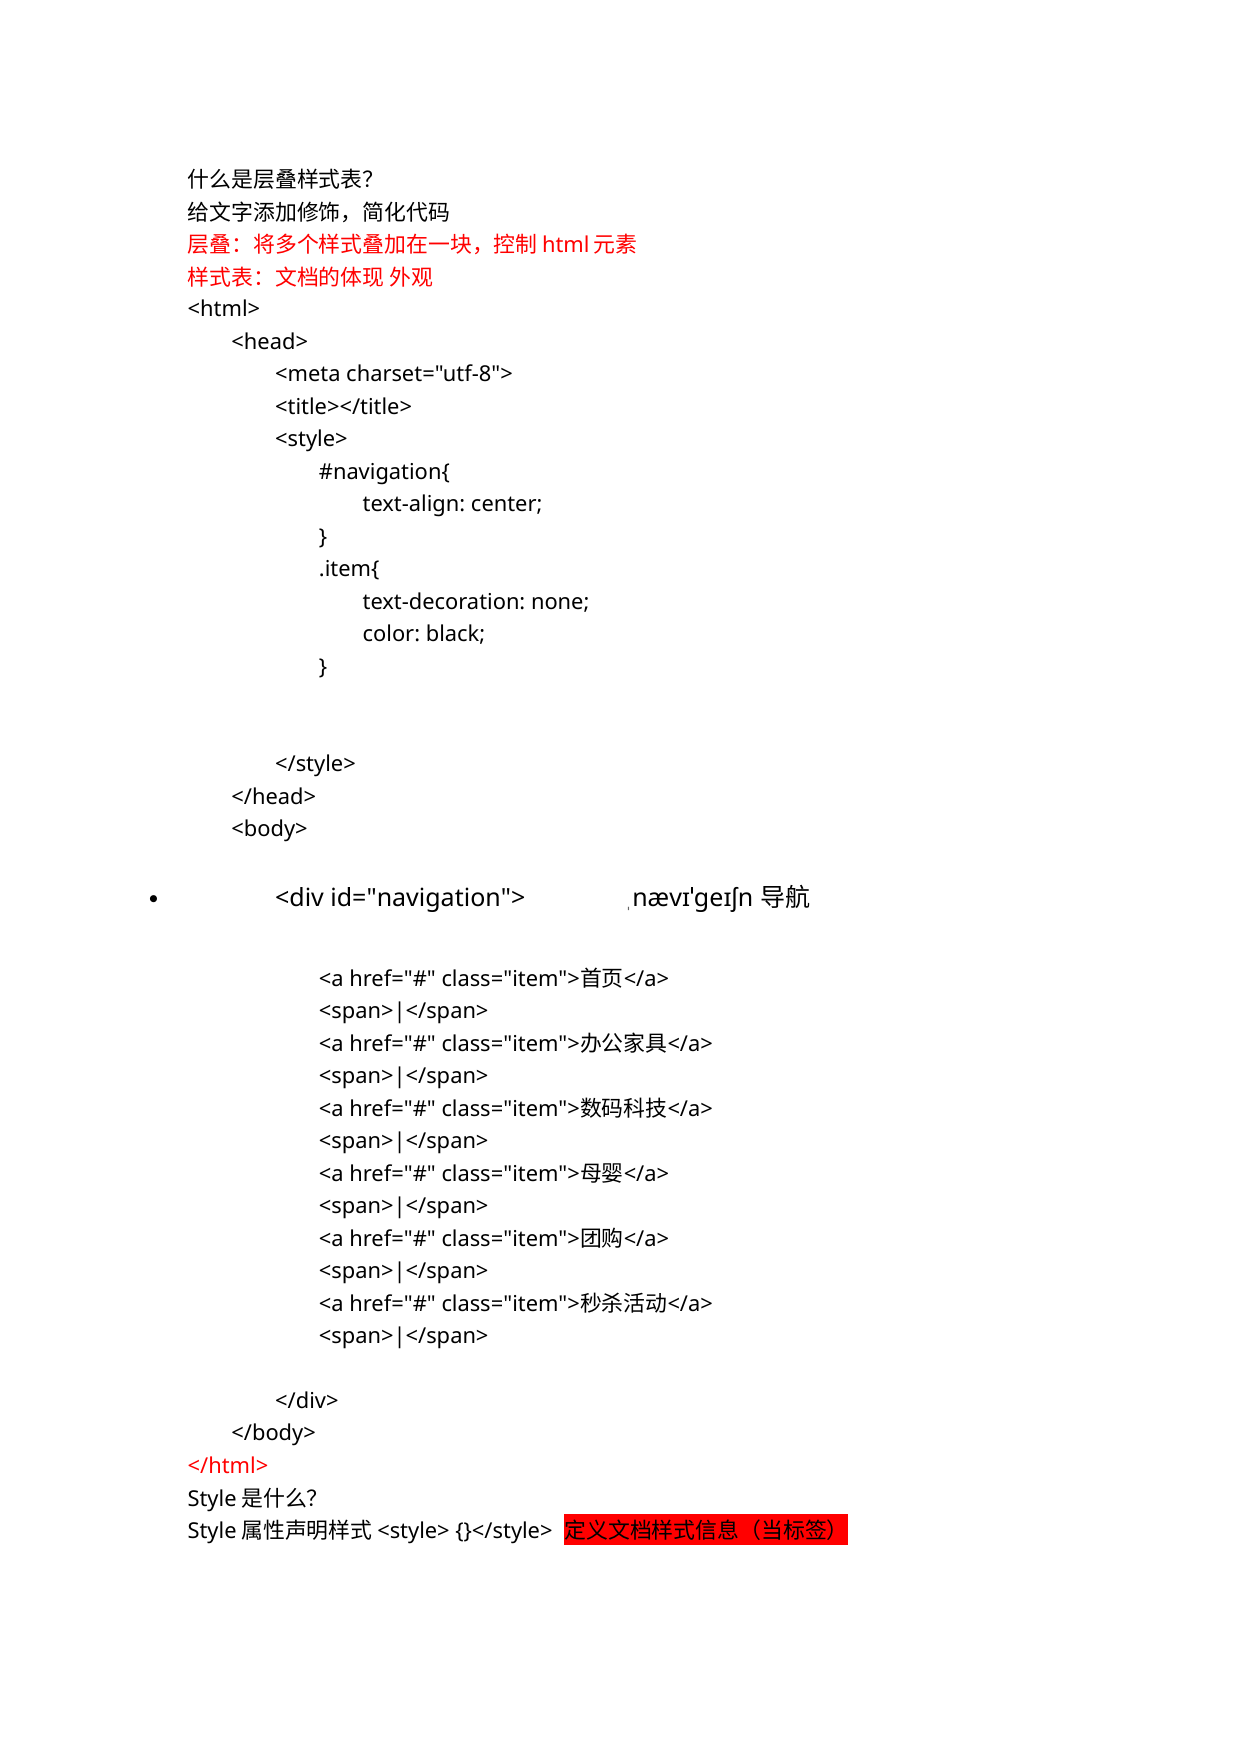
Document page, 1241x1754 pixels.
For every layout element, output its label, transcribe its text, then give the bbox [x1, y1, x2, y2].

text #navigation{ [187, 454, 1053, 487]
text text-align: center; [187, 487, 1053, 519]
text <html> [187, 292, 1053, 324]
text Style属性声明样式 <style> {}</style> 定义文档样式信息（当标签） [187, 1513, 1053, 1546]
text <a href="#" class="item">秒杀活动</a> [187, 1286, 1053, 1318]
text <a href="#" class="item">团购</a> [187, 1221, 1053, 1253]
text </head> [187, 779, 1053, 812]
text color: black; [187, 617, 1053, 649]
text <a href="#" class="item">办公家具</a> [187, 1026, 1053, 1058]
text 什么是层叠样式表？ [187, 162, 1053, 194]
list <div id="navigation"> ˌnævɪˈɡeɪʃn 导航 [150, 863, 1053, 928]
text <style> [187, 422, 1053, 454]
text <meta charset="utf-8"> [187, 357, 1053, 389]
text text-decoration: none; [187, 584, 1053, 617]
text <body> [187, 812, 1053, 844]
text <span>|</span> [187, 1253, 1053, 1286]
text <a href="#" class="item">首页</a> [187, 961, 1053, 993]
text <title></title> [187, 389, 1053, 422]
text <a href="#" class="item">数码科技</a> [187, 1091, 1053, 1123]
text <head> [187, 324, 1053, 357]
text <span>|</span> [187, 993, 1053, 1026]
text 给文字添加修饰，简化代码 [187, 194, 1053, 227]
text </div> [187, 1383, 1053, 1416]
text .item{ [187, 552, 1053, 584]
text </html> [187, 1448, 1053, 1481]
text <span>|</span> [187, 1188, 1053, 1221]
text Style是什么？ [187, 1481, 1053, 1513]
text </body> [187, 1416, 1053, 1448]
text 样式表：文档的体现 外观 [187, 259, 1053, 292]
text </style> [187, 747, 1053, 779]
text <span>|</span> [187, 1058, 1053, 1091]
text <span>|</span> [187, 1123, 1053, 1156]
text <span>|</span> [187, 1318, 1053, 1351]
text 层叠：将多个样式叠加在一块，控制html元素 [187, 227, 1053, 259]
text } [187, 519, 1053, 552]
text <a href="#" class="item">母婴</a> [187, 1156, 1053, 1188]
text } [187, 649, 1053, 682]
